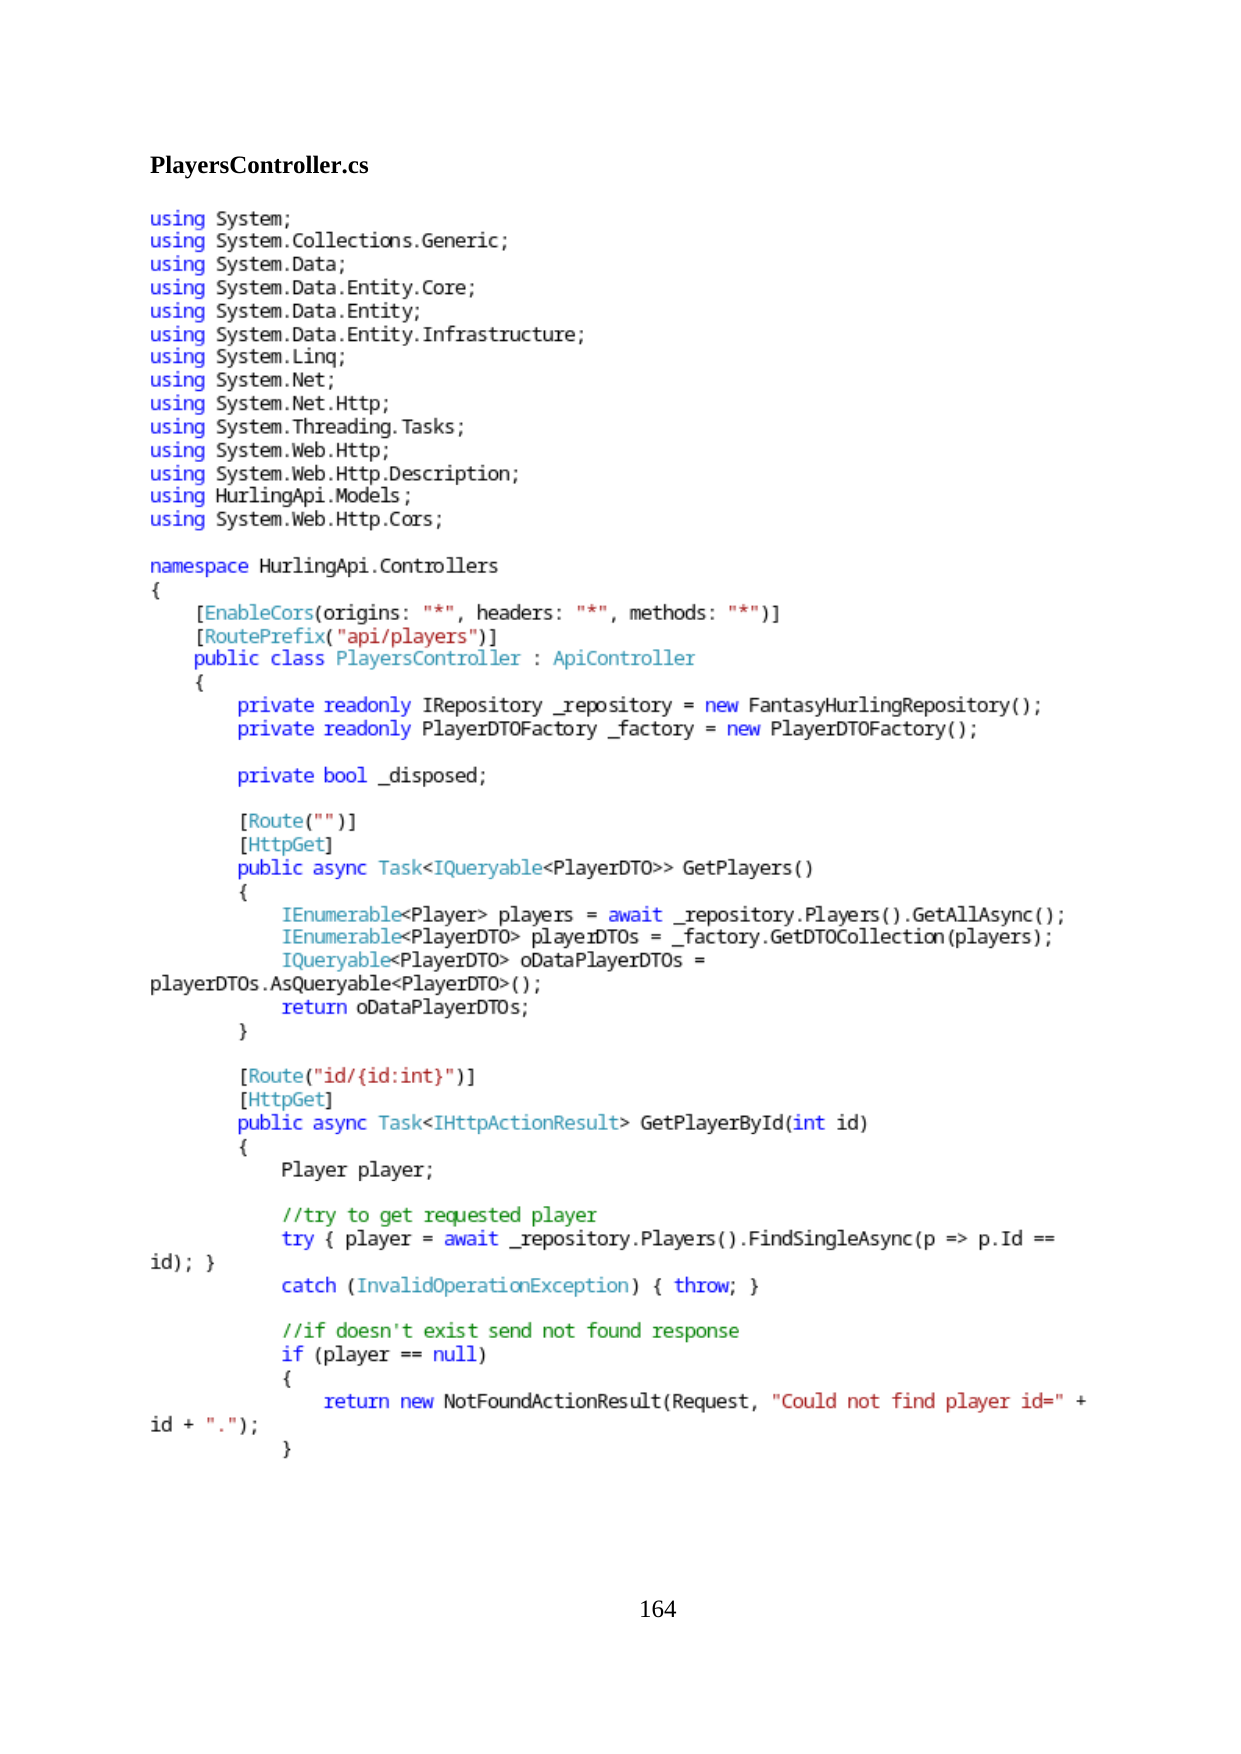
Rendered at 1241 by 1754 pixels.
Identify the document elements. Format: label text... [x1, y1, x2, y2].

subtitle PlayersController.cs [150, 150, 1090, 179]
